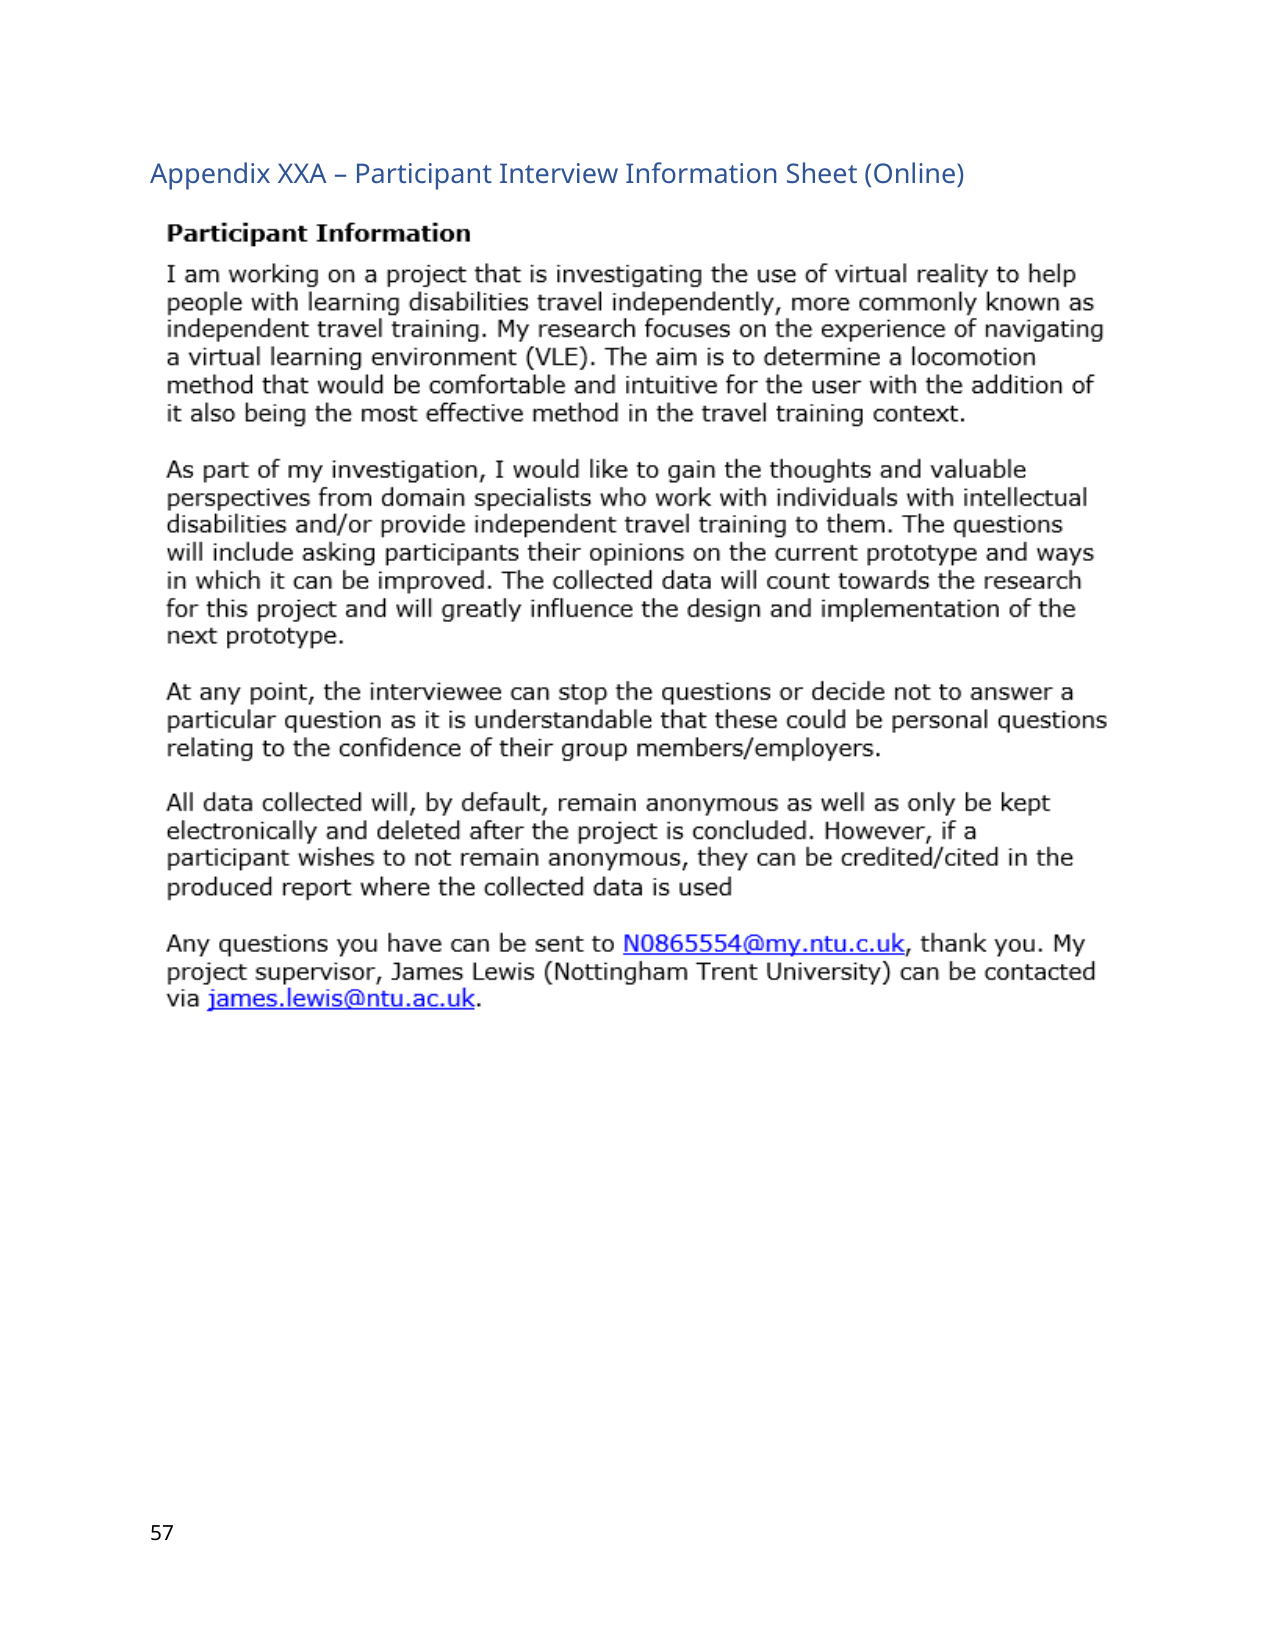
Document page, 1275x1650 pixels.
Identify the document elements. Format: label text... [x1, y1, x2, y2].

subtitle Appendix XXA – Participant Interview Information Sheet (Online) [150, 154, 1125, 191]
picture [154, 209, 1121, 1038]
